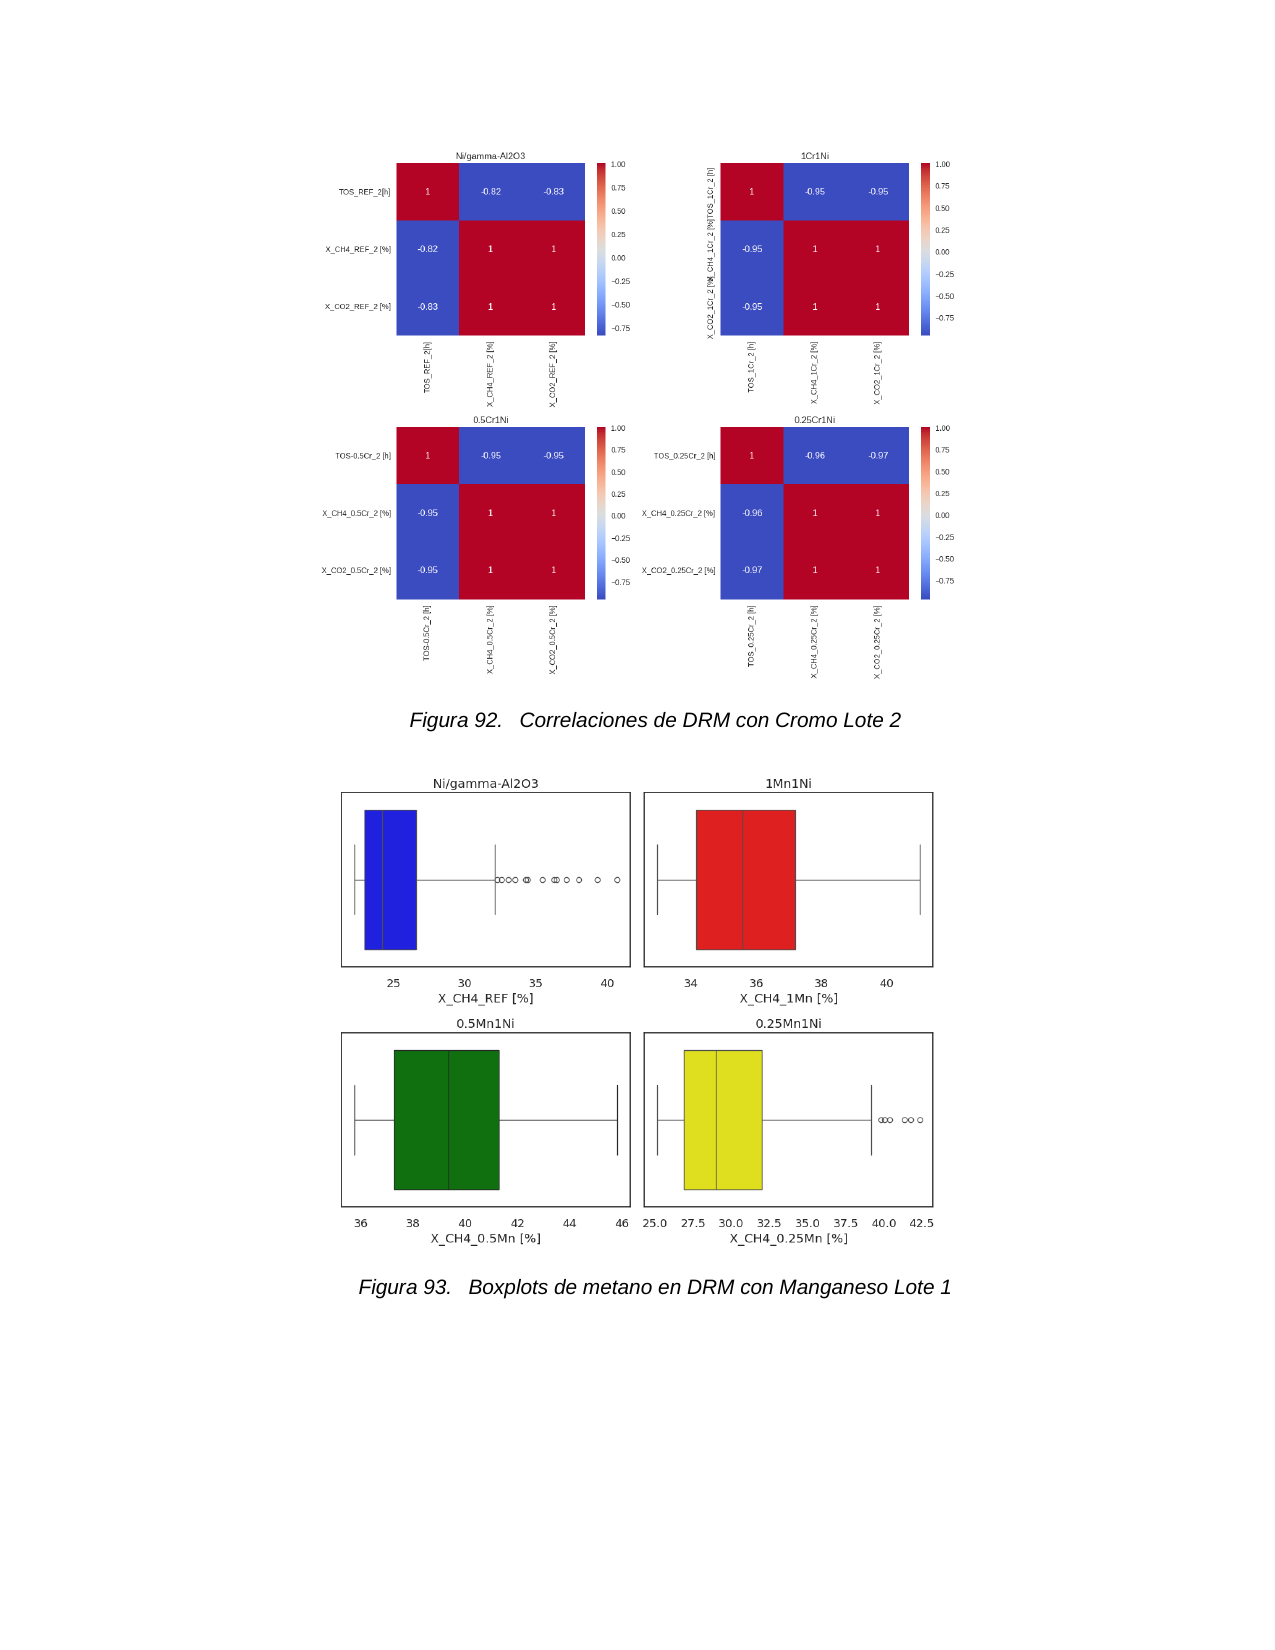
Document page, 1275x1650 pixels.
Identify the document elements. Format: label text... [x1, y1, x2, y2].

text Boxplots de metano en DRM con Manganeso Lote 1 [215, 1275, 1098, 1299]
text Correlaciones de DRM con Cromo Lote 2 [215, 708, 1098, 732]
picture [336, 772, 939, 1251]
picture [316, 147, 959, 683]
